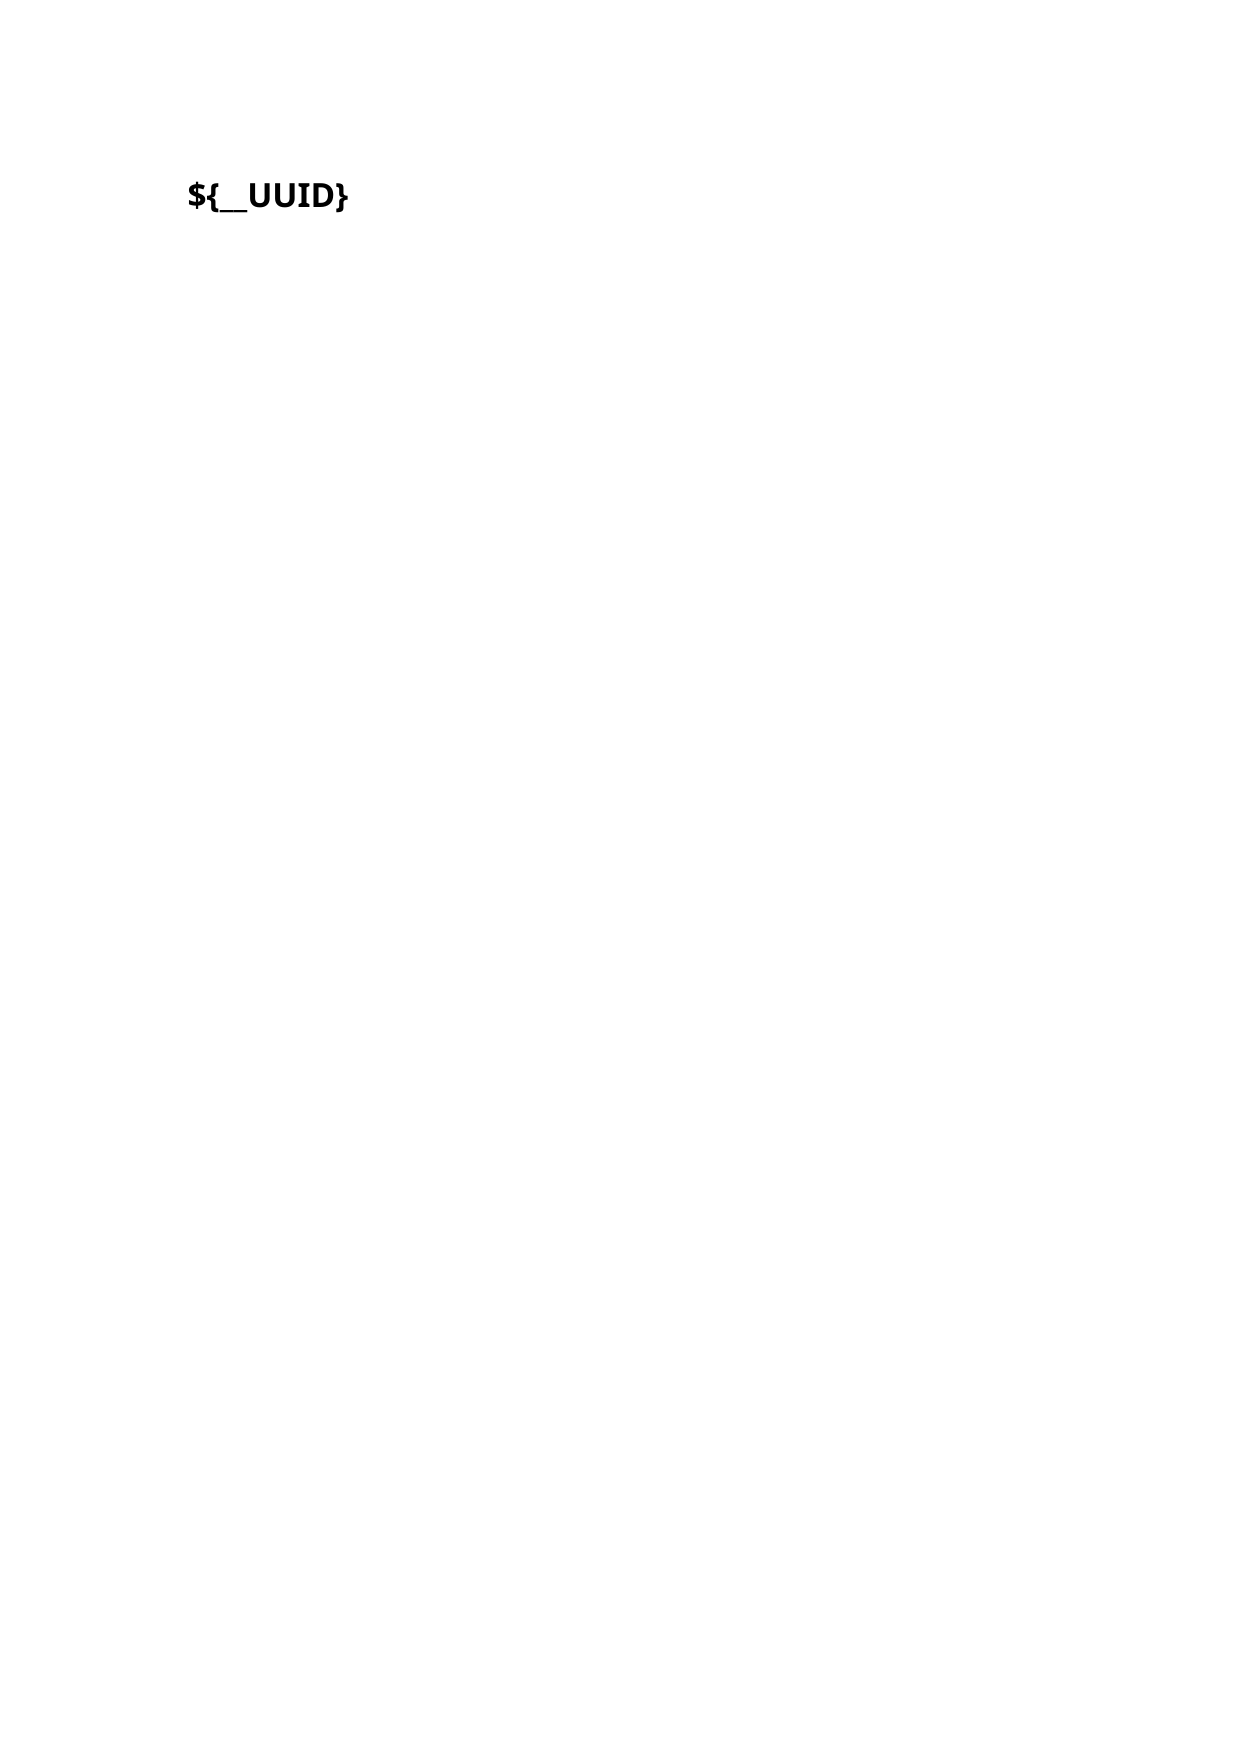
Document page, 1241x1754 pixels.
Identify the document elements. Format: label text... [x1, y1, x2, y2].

subtitle ${__UUID} [187, 162, 1053, 227]
